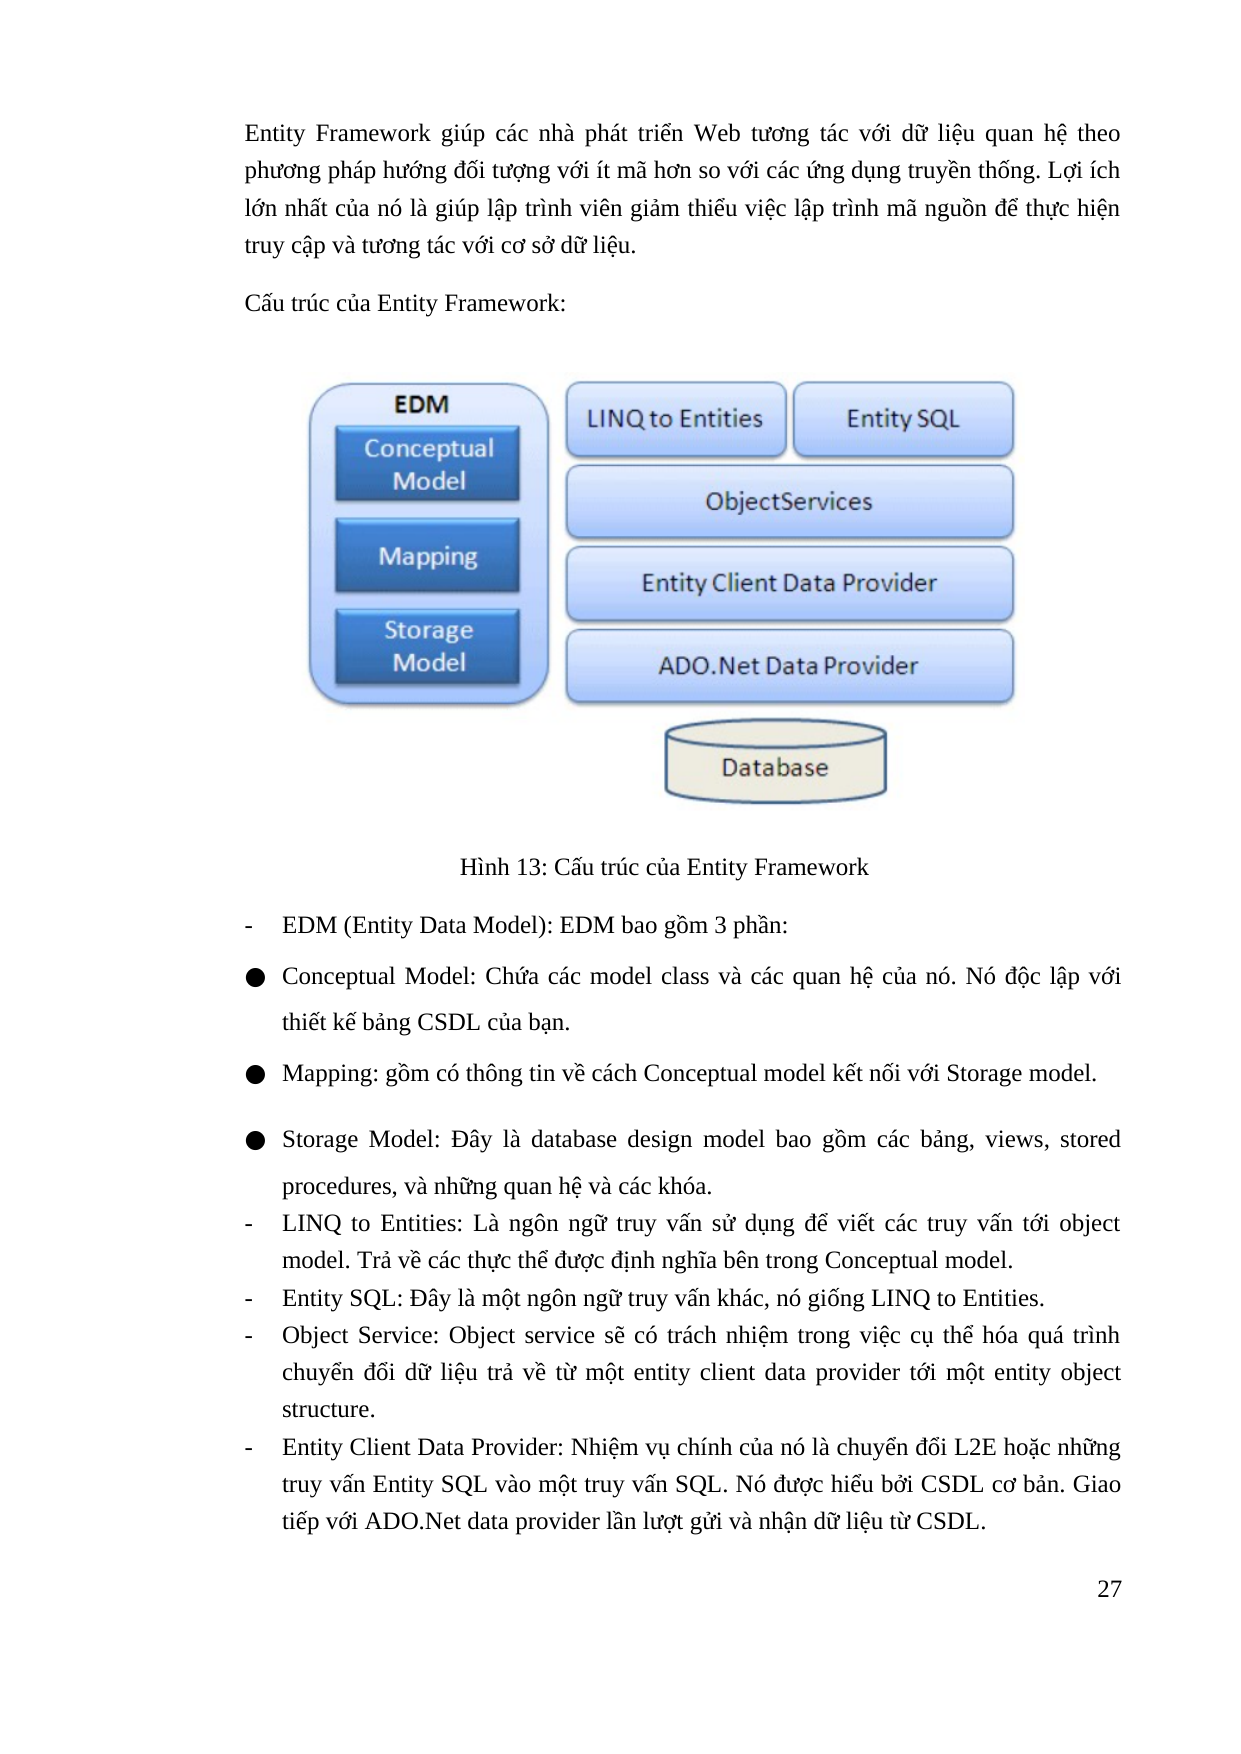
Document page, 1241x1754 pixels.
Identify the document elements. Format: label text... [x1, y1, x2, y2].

list Object Service: Object service sẽ có trách nhiệm trong việc cụ thể hóa quá trình chuyển đổi dữ liệu trả về từ một entity client data provider tới một entity object structure. [244, 1320, 1122, 1423]
list Entity Client Data Provider: Nhiệm vụ chính của nó là chuyển đổi L2E hoặc những truy vấn Entity SQL vào một truy vấn SQL. Nó được hiểu bởi CSDL cơ bản. Giao tiếp với ADO.Net data provider lần lượt gửi và nhận dữ liệu từ CSDL. [244, 1432, 1122, 1535]
list Conceptual Model: Chứa các model class và các quan hệ của nó. Nó độc lập với thiết kế bảng CSDL của bạn. [244, 947, 1122, 1036]
list Entity SQL: Đây là một ngôn ngữ truy vấn khác, nó giống LINQ to Entities. [244, 1283, 1122, 1311]
text Hình 13: Cấu trúc của Entity Framework [207, 852, 1122, 881]
list Storage Model: Đây là database design model bao gồm các bảng, views, stored procedures, và những quan hệ và các khóa. [244, 1111, 1122, 1199]
list LINQ to Entities: Là ngôn ngữ truy vấn sử dụng để viết các truy vấn tới object model. Trả về các thực thể được định nghĩa bên trong Conceptual model. [244, 1208, 1122, 1274]
picture [244, 346, 1120, 823]
list Mapping: gồm có thông tin về cách Conceptual model kết nối với Storage model. [244, 1044, 1122, 1096]
text Entity Framework giúp các nhà phát triển Web tương tác với dữ liệu quan hệ theo phương pháp hướng đối tượng với ít mã hơn so với các ứng dụng truyền thống. Lợi ích lớn nhất của nó là giúp lập trình viên giảm thiểu việc lập trình mã nguồn để thực hiện truy cập và tương tác với cơ sở dữ liệu. [244, 118, 1122, 259]
text Cấu trúc của Entity Framework: [244, 288, 1122, 317]
list EDM (Entity Data Model): EDM bao gồm 3 phần: [244, 910, 1122, 939]
